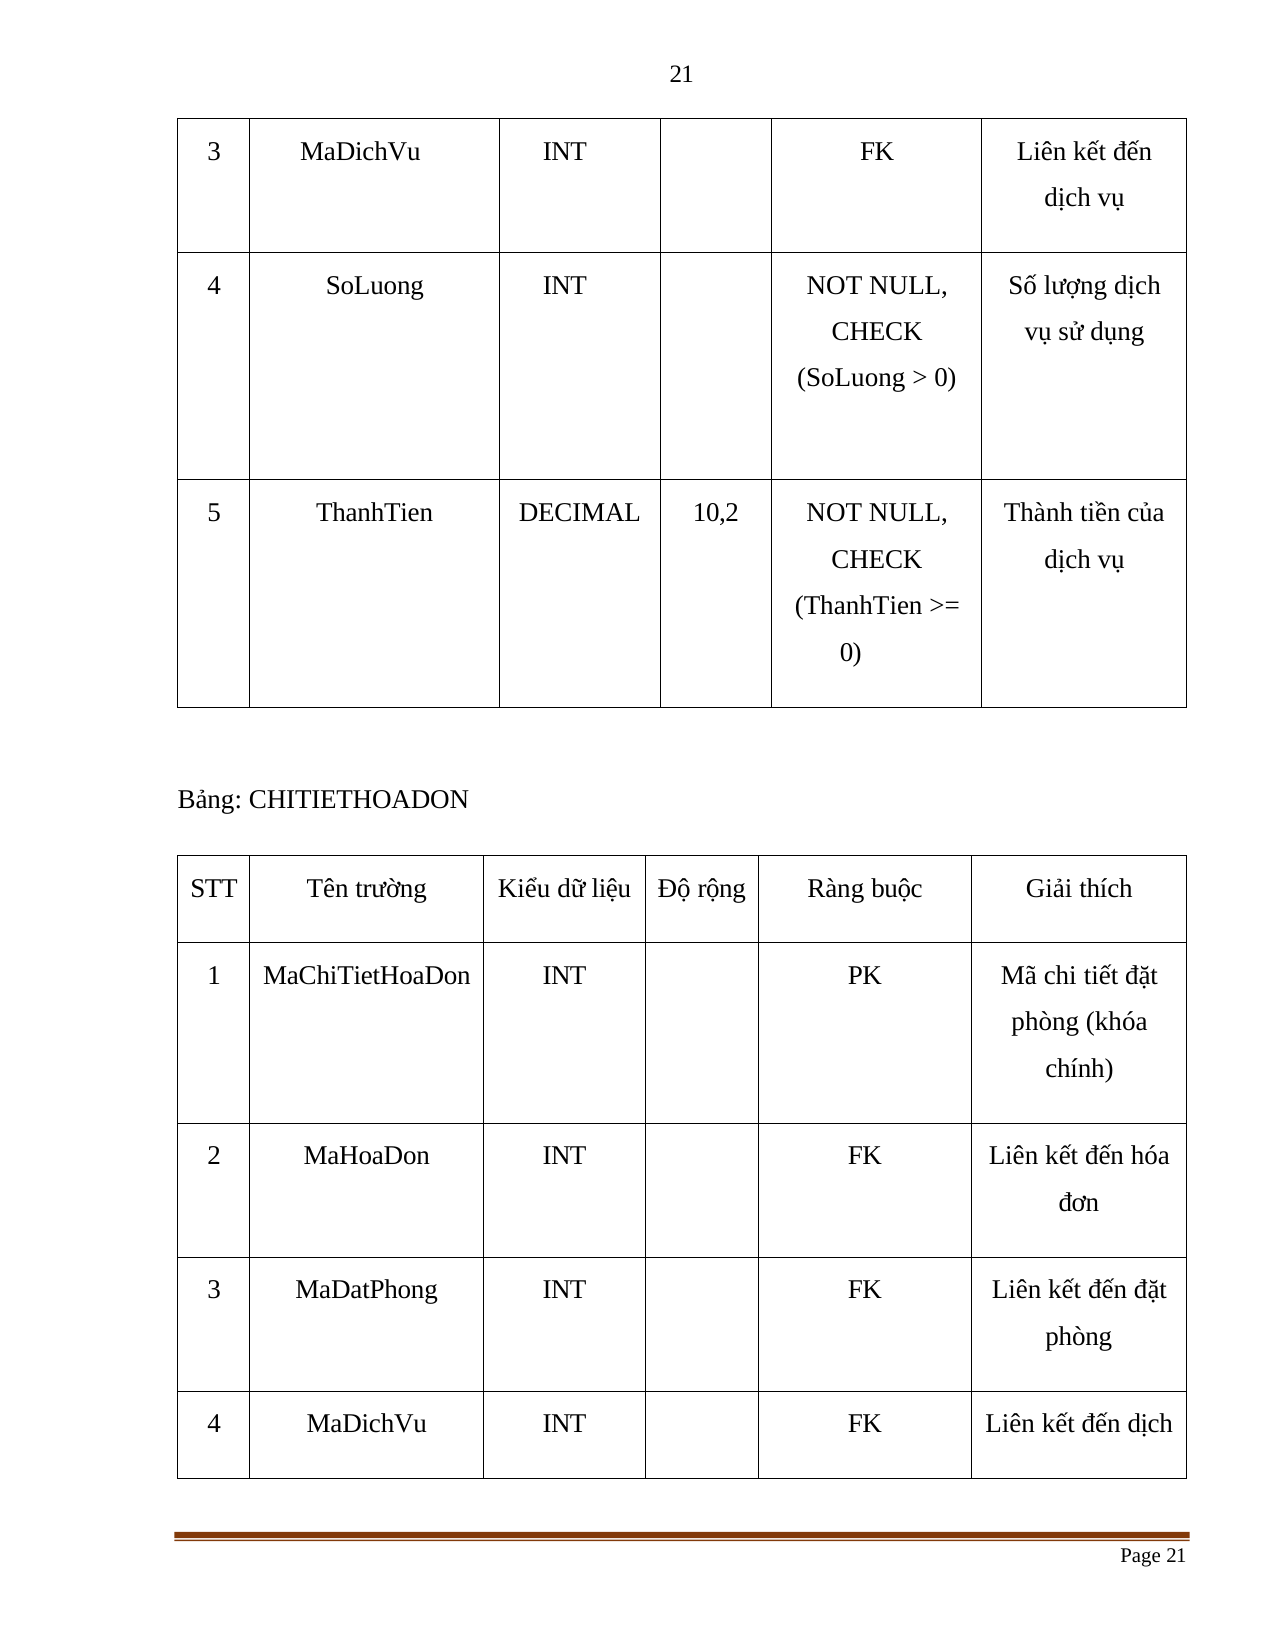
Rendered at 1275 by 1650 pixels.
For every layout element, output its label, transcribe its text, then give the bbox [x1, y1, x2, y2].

table_header FK [772, 119, 981, 252]
table_cell Mã chi tiết đặt phòng (khóa chính) [972, 943, 1186, 1123]
table_cell INT [484, 943, 645, 1123]
table_header INT [500, 119, 660, 252]
table_cell MaDichVu [250, 1392, 483, 1478]
table_cell PK [759, 943, 971, 1123]
table_cell Số lượng dịch vụ sử dụng [982, 253, 1186, 479]
table_cell Thành tiền của dịch vụ [982, 480, 1186, 707]
table_header Kiểu dữ liệu [484, 856, 645, 942]
table_cell MaHoaDon [250, 1124, 483, 1257]
table_cell NOT NULL, CHECK (SoLuong > 0) [772, 253, 981, 479]
table_cell NOT NULL, CHECK (ThanhTien >= 0) [772, 480, 981, 707]
table_header Liên kết đến dịch vụ [982, 119, 1186, 252]
table_cell INT [484, 1392, 645, 1478]
text Bảng: CHITIETHOADON [177, 783, 1201, 814]
table_cell [646, 1392, 758, 1478]
table_cell INT [500, 253, 660, 479]
table_header 3 [178, 119, 249, 252]
table_header MaDichVu [250, 119, 499, 252]
table_cell MaChiTietHoaDon [250, 943, 483, 1123]
table_cell INT [484, 1124, 645, 1257]
table_cell FK [759, 1124, 971, 1257]
table_cell 5 [178, 480, 249, 707]
table_cell ThanhTien [250, 480, 499, 707]
table_cell FK [759, 1258, 971, 1391]
table_cell 4 [178, 1392, 249, 1478]
table_cell SoLuong [250, 253, 499, 479]
table_cell 2 [178, 1124, 249, 1257]
table_cell 4 [178, 253, 249, 479]
table_header Tên trường [250, 856, 483, 942]
table_cell Liên kết đến đặt phòng [972, 1258, 1186, 1391]
table_cell [646, 1124, 758, 1257]
table_cell 3 [178, 1258, 249, 1391]
table_cell [646, 1258, 758, 1391]
table_header Ràng buộc [759, 856, 971, 942]
table_cell MaDatPhong [250, 1258, 483, 1391]
table_cell Liên kết đến hóa đơn [972, 1124, 1186, 1257]
table_header STT [178, 856, 249, 942]
table_cell [646, 943, 758, 1123]
table_header Giải thích [972, 856, 1186, 942]
table_cell 1 [178, 943, 249, 1123]
table_header Độ rộng [646, 856, 758, 942]
table_header [661, 119, 771, 252]
table_cell INT [484, 1258, 645, 1391]
table_cell DECIMAL [500, 480, 660, 707]
table_cell 10,2 [661, 480, 771, 707]
table_cell [661, 253, 771, 479]
table_cell FK [759, 1392, 971, 1478]
table_cell Liên kết đến dịch [972, 1392, 1186, 1478]
